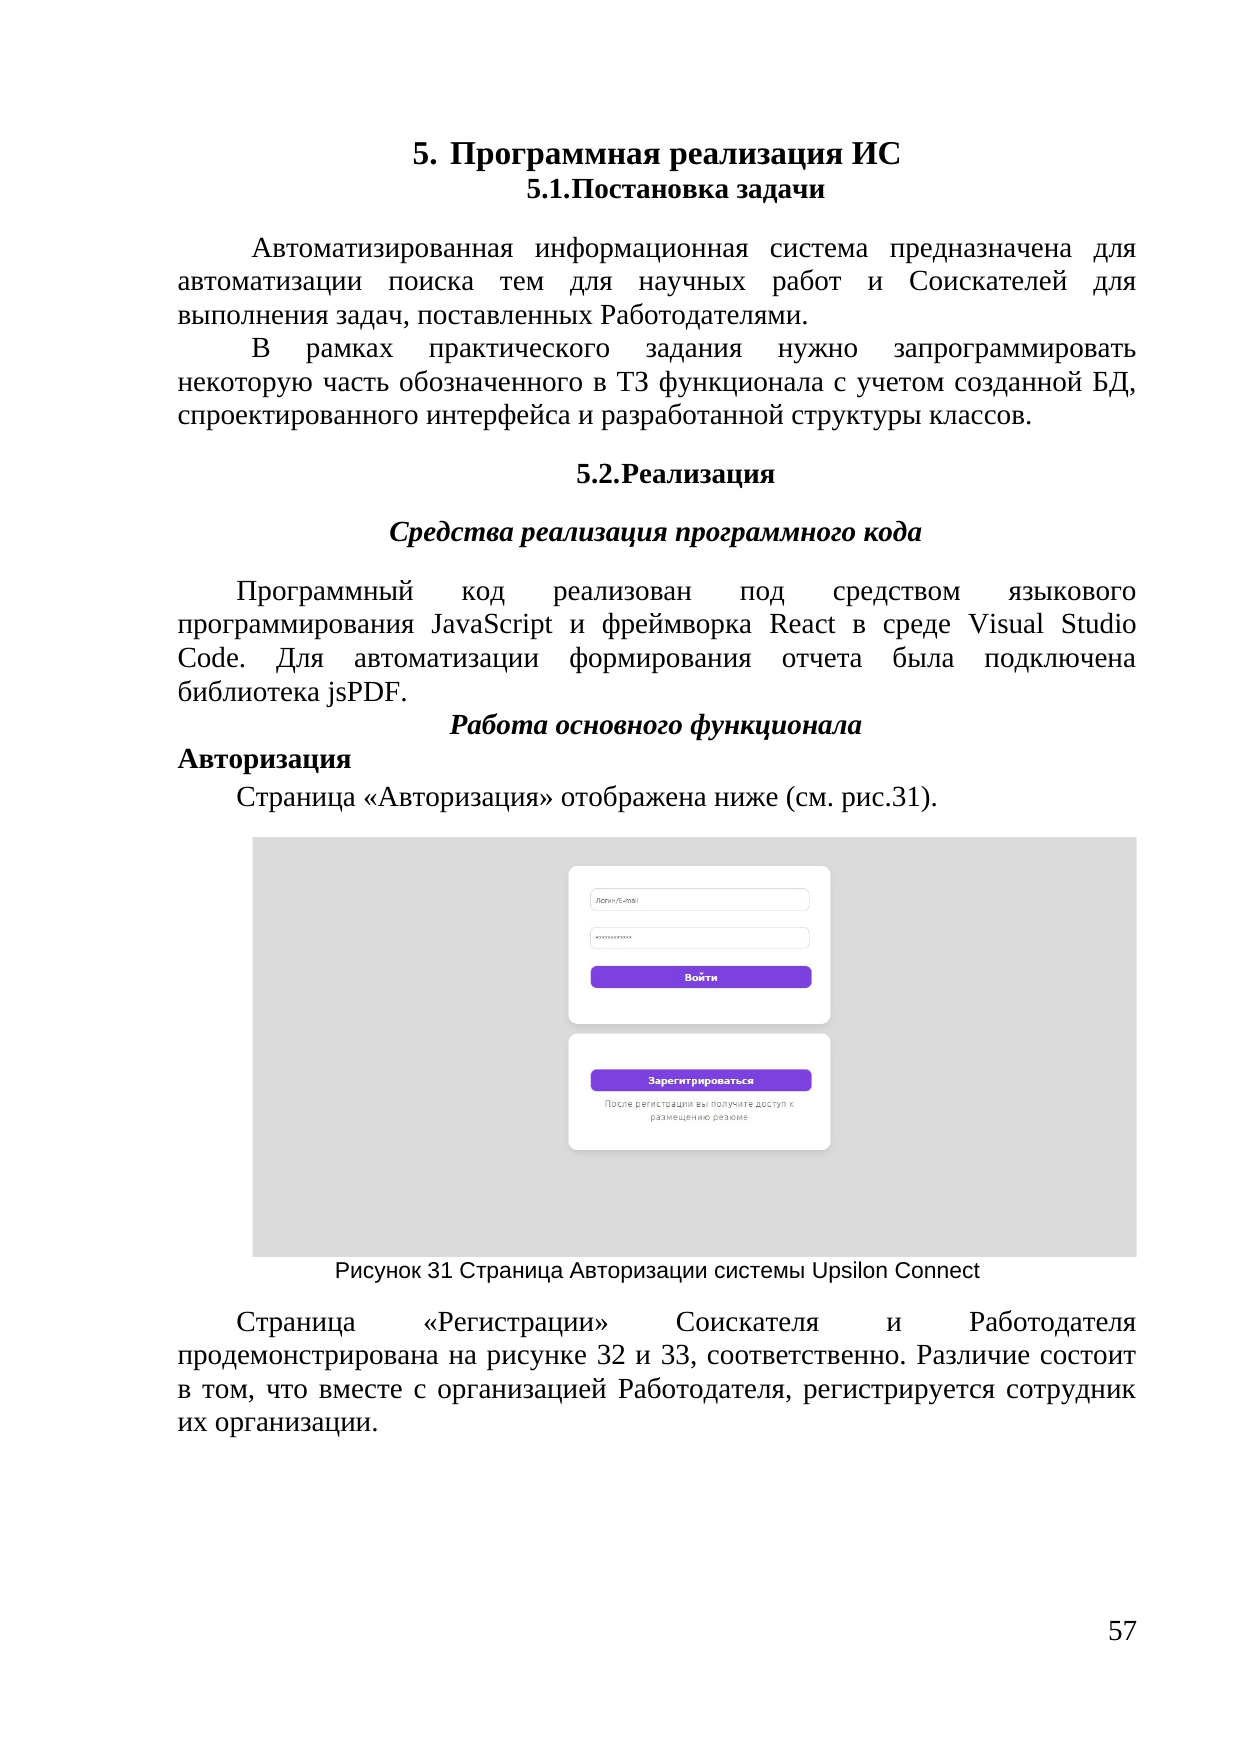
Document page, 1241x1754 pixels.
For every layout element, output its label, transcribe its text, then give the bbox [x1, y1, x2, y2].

list Программная реализация ИС [177, 133, 1137, 171]
picture [252, 837, 1137, 1257]
subtitle Средства реализация программного кода [177, 514, 1137, 548]
subtitle Реализация [215, 456, 1137, 489]
text Автоматизированная информационная система предназначена для автоматизации поиска тем для научных работ и Соискателей для выполнения задач, поставленных Работодателями. [177, 230, 1137, 330]
text Рисунок 31 Страница Авторизации системы Upsilon Connect [177, 1257, 1137, 1283]
text Авторизация [177, 741, 1137, 774]
text В рамках практического задания нужно запрограммировать некоторую часть обозначенного в ТЗ функционала с учетом созданной БД, спроектированного интерфейса и разработанной структуры классов. [177, 330, 1137, 431]
subtitle Постановка задачи [215, 171, 1137, 205]
list Программный код реализован под средством языкового программирования JavaScript и фреймворка React в среде Visual Studio Code. Для автоматизации формирования отчета была подключена библиотека jsPDF. [177, 573, 1137, 707]
text Страница «Регистрации» Соискателя и Работодателя продемонстрирована на рисунке 32 и 33, соответственно. Различие состоит в том, что вместе с организацией Работодателя, регистрируется сотрудник их организации. [177, 1304, 1137, 1438]
subtitle Работа основного функционала [177, 707, 1137, 741]
text Страница «Авторизация» отображена ниже (см. рис.31). [177, 779, 1137, 813]
